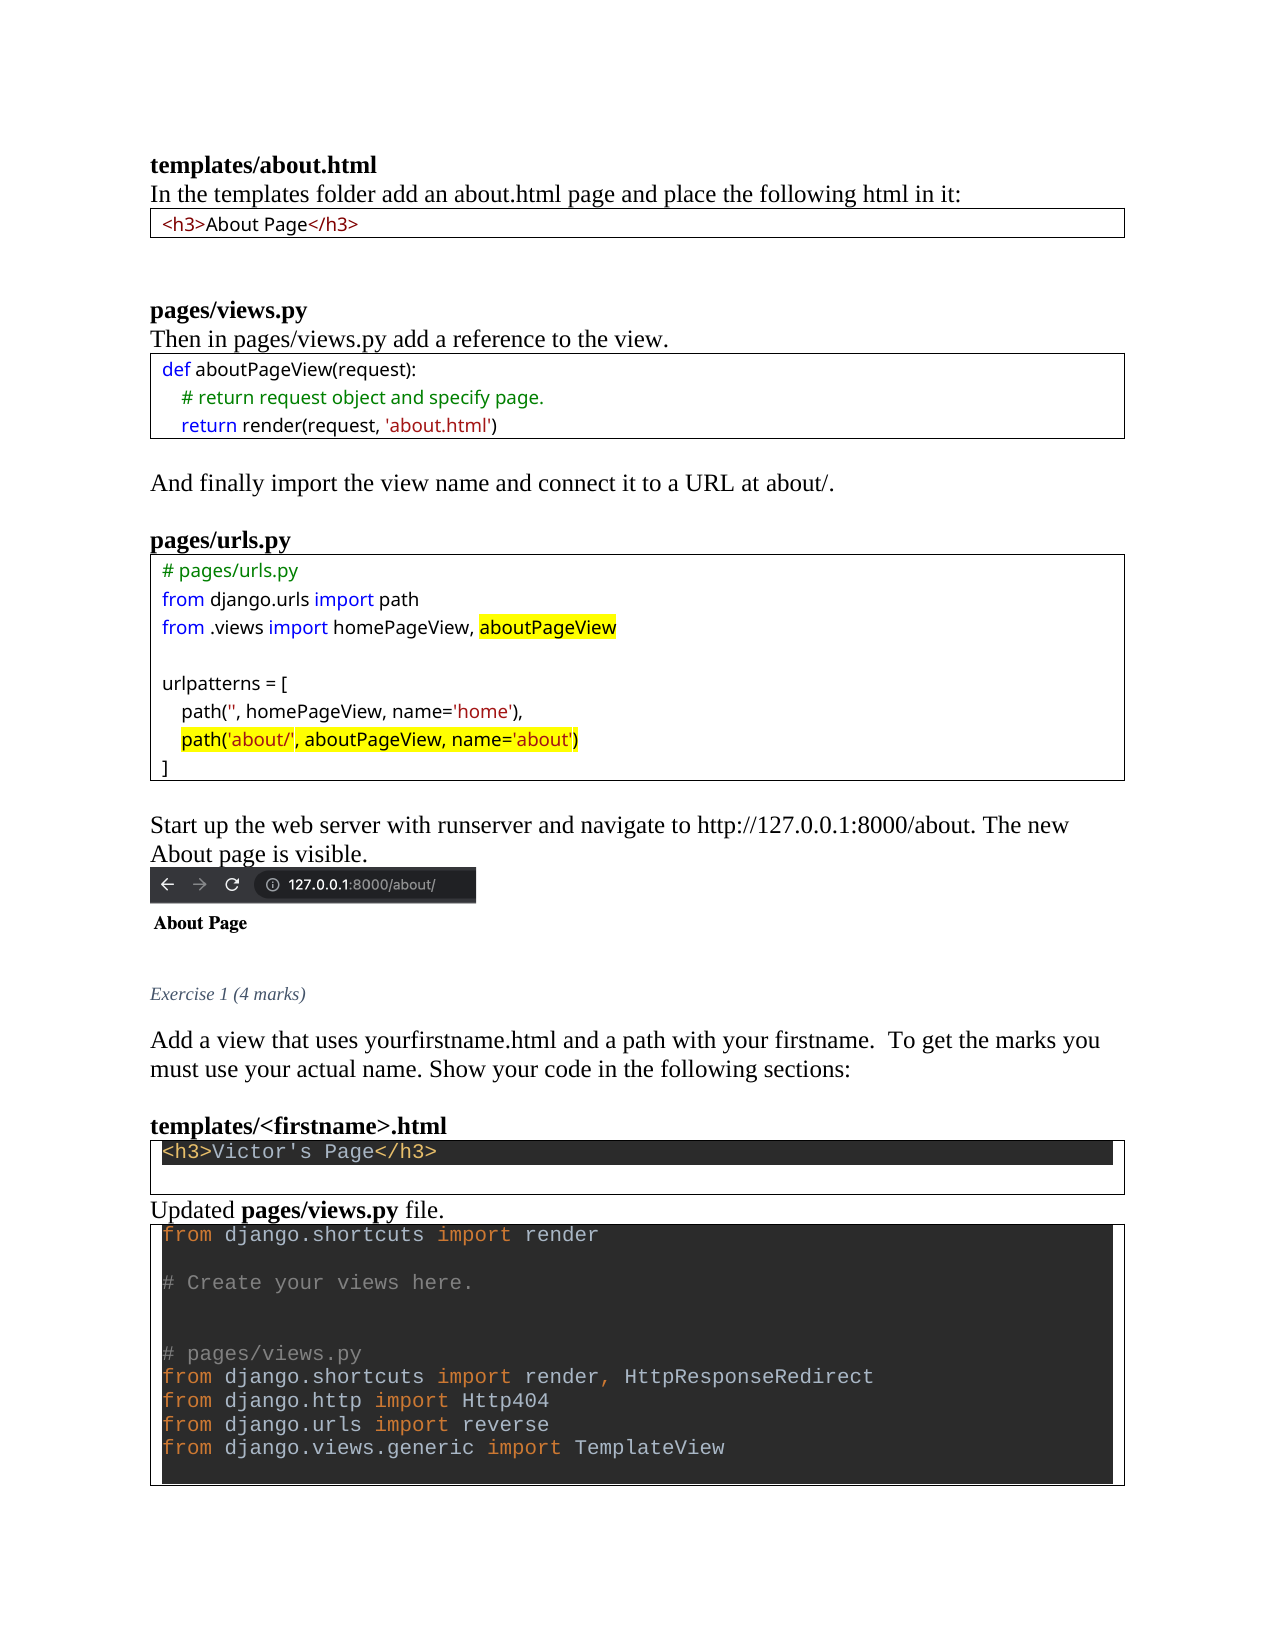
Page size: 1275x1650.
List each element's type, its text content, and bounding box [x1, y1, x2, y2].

text Then in pages/views.py add a reference to the view. [150, 324, 1125, 353]
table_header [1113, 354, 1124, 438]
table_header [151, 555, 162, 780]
text Add a view that uses yourfirstname.html and a path with your firstname. To get the marks you must use your actual name. Show your code in the following sections: [150, 1025, 1125, 1083]
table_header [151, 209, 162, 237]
text pages/urls.py [150, 525, 1125, 554]
text templates/about.html [150, 150, 1125, 179]
picture [150, 867, 477, 954]
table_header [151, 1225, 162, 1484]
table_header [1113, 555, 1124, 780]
table_header <h3>Victor's Page</h3> [151, 1141, 1124, 1194]
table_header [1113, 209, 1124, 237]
text In the templates folder add an about.html page and place the following html in it: [150, 179, 1125, 207]
text pages/views.py [150, 295, 1125, 324]
text Start up the web server with runserver and navigate to http://127.0.0.1:8000/about. The new About page is visible. [150, 810, 1125, 867]
text Updated pages/views.py file. [150, 1195, 1125, 1223]
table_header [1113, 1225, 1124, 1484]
text Exercise 1 (4 marks) [150, 983, 1125, 1004]
text templates/<firstname>.html [150, 1111, 1125, 1140]
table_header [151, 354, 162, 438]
text And finally import the view name and connect it to a URL at about/. [150, 468, 1125, 497]
